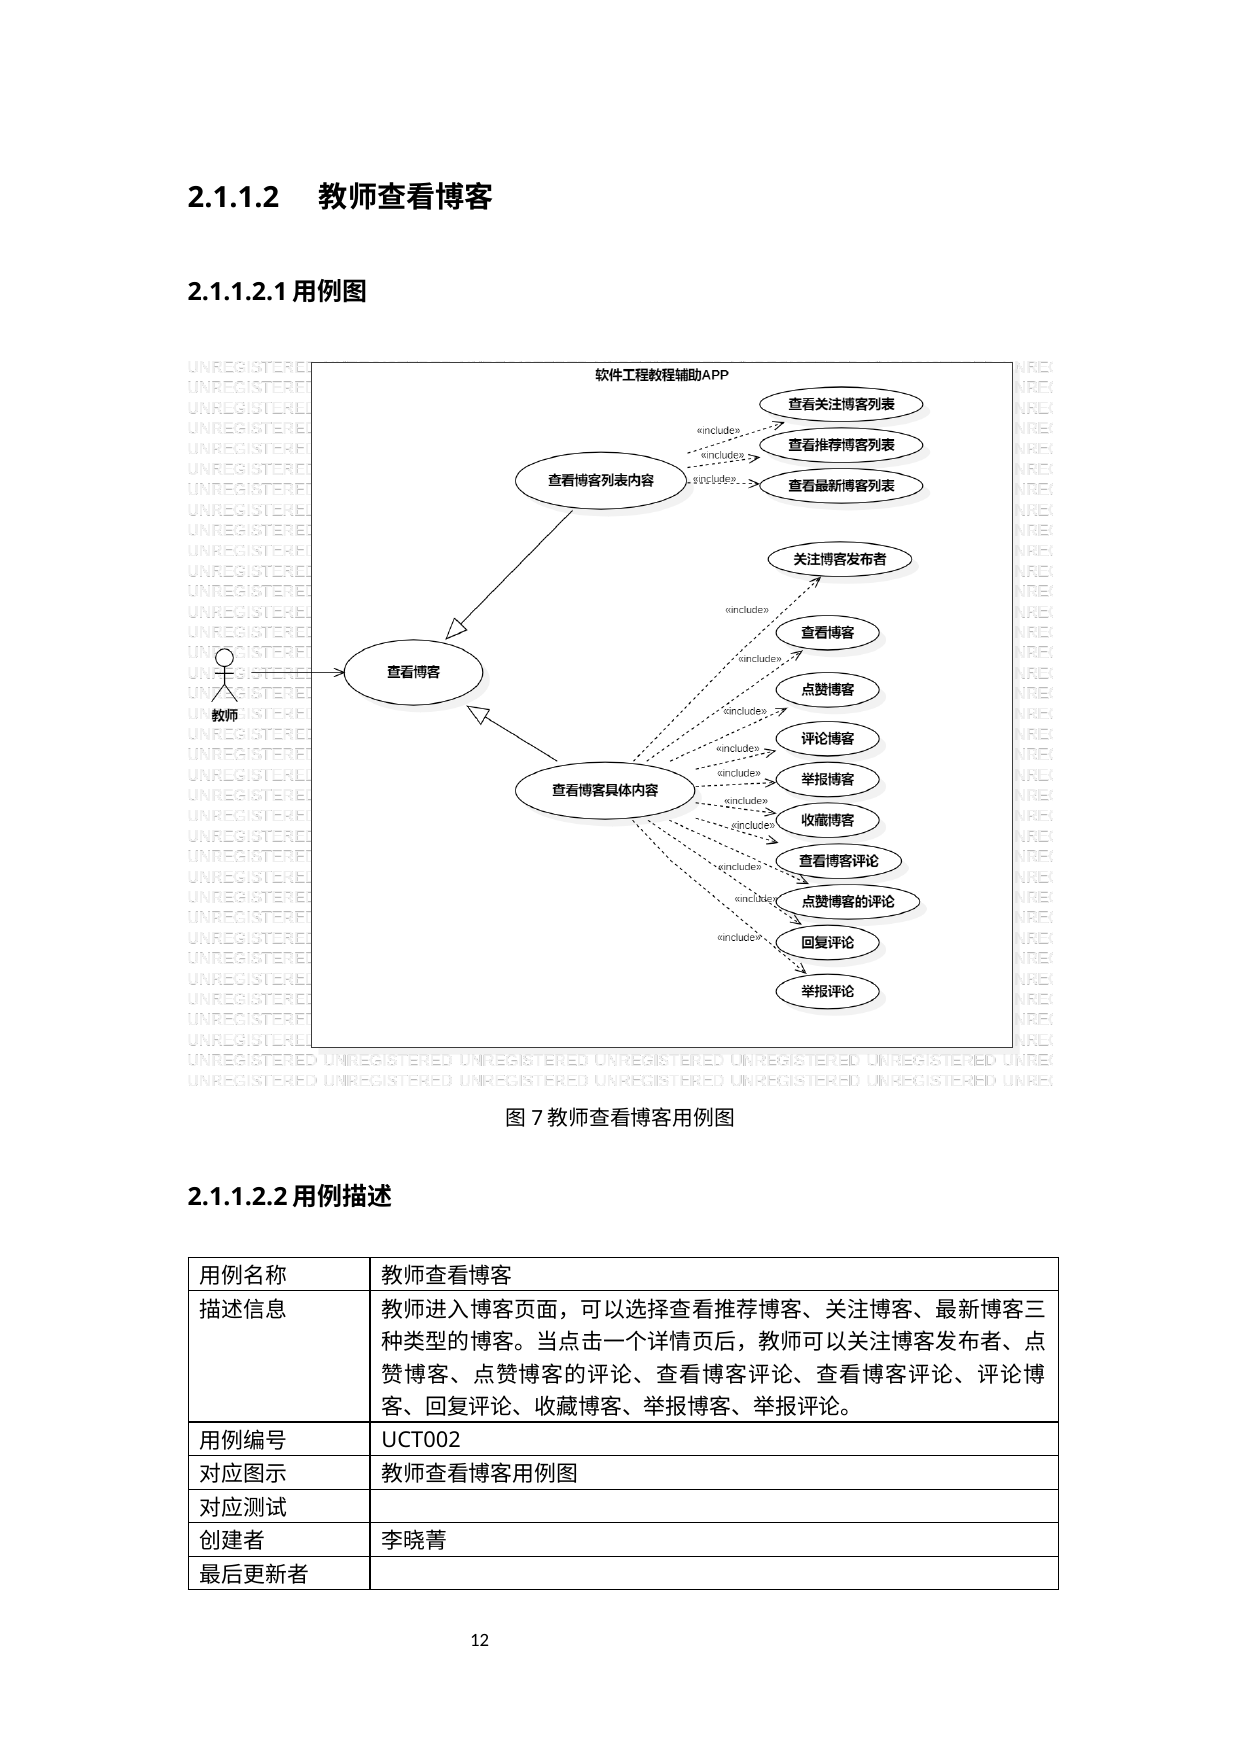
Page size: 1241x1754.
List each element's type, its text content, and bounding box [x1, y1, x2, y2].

table_cell [371, 1490, 1058, 1522]
table_cell 创建者 [189, 1523, 369, 1556]
table_cell 用例编号 [189, 1423, 369, 1455]
table_cell 教师进入博客页面，可以选择查看推荐博客、关注博客、最新博客三种类型的博客。当点击一个详情页后，教师可以关注博客发布者、点赞博客、点赞博客的评论、查看博客评论、查看博客评论、评论博客、回复评论、收藏博客、举报博客、举报评论。 [371, 1291, 1058, 1421]
table_header 用例名称 [189, 1258, 369, 1290]
table_cell 对应图示 [189, 1456, 369, 1488]
table_cell 对应测试 [189, 1490, 369, 1522]
table_cell 最后更新者 [189, 1557, 369, 1589]
subtitle 教师查看博客 [187, 162, 1053, 227]
table_cell UCT002 [371, 1423, 1058, 1455]
table_cell 教师查看博客用例图 [371, 1456, 1058, 1488]
picture [187, 352, 1053, 1088]
subtitle 用例图 [187, 257, 1053, 322]
table_header 教师查看博客 [371, 1258, 1058, 1290]
table_cell 描述信息 [189, 1291, 369, 1421]
text 图 7教师查看博客用例图 [187, 1100, 1053, 1132]
table_cell 李晓菁 [371, 1523, 1058, 1556]
subtitle 用例描述 [187, 1162, 1053, 1227]
table_cell [371, 1557, 1058, 1589]
